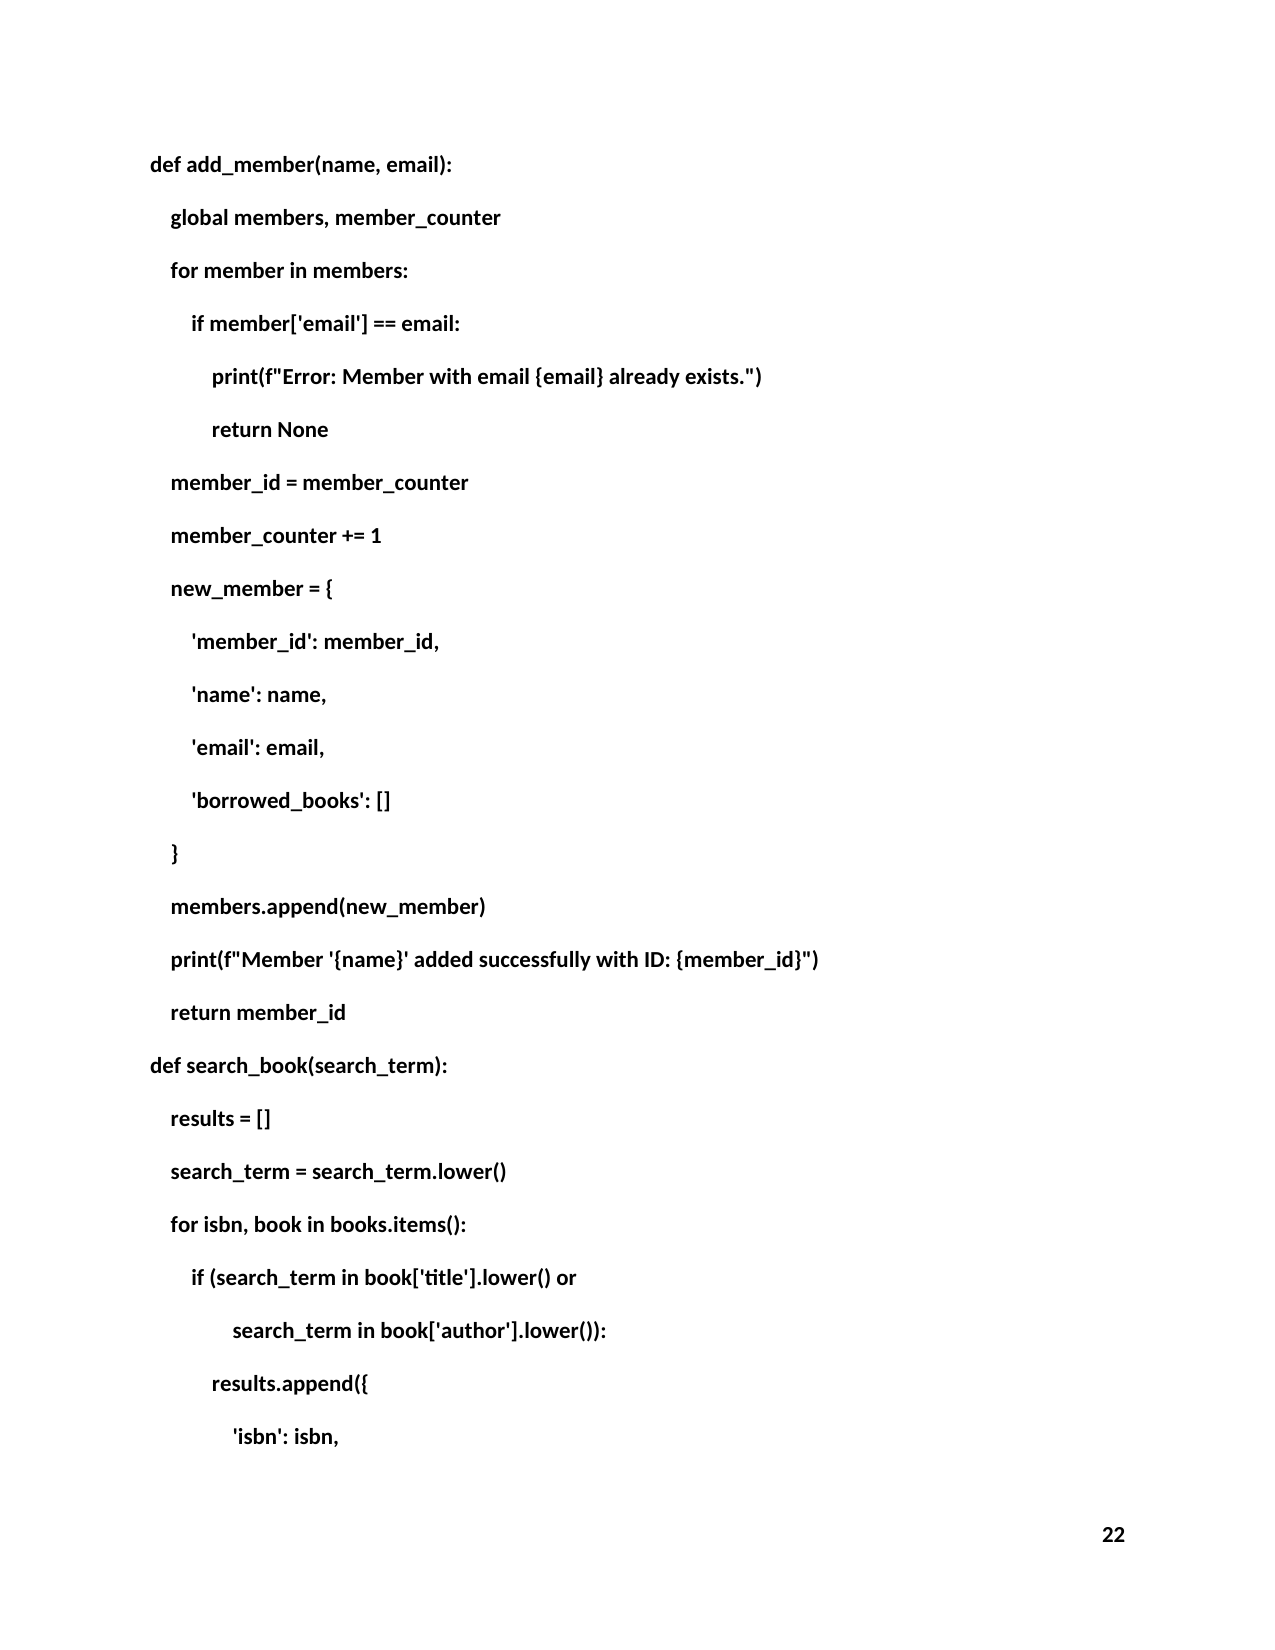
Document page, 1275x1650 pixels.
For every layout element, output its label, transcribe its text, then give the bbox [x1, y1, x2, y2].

text 'name': name, [150, 680, 1125, 708]
text search_term in book['author'].lower()): [150, 1316, 1125, 1344]
text if (search_term in book['title'].lower() or [150, 1263, 1125, 1291]
text return member_id [150, 998, 1125, 1026]
text new_member = { [150, 574, 1125, 602]
text print(f"Error: Member with email {email} already exists.") [150, 362, 1125, 390]
text search_term = search_term.lower() [150, 1157, 1125, 1185]
text global members, member_counter [150, 203, 1125, 231]
text 'isbn': isbn, [150, 1422, 1125, 1451]
text members.append(new_member) [150, 892, 1125, 920]
text 'member_id': member_id, [150, 627, 1125, 655]
text member_id = member_counter [150, 468, 1125, 496]
text 'borrowed_books': [] [150, 786, 1125, 814]
text for member in members: [150, 256, 1125, 284]
text def add_member(name, email): [150, 150, 1125, 178]
text for isbn, book in books.items(): [150, 1210, 1125, 1238]
text } [150, 839, 1125, 867]
text results.append({ [150, 1369, 1125, 1397]
text return None [150, 415, 1125, 443]
text results = [] [150, 1104, 1125, 1132]
text print(f"Member '{name}' added successfully with ID: {member_id}") [150, 945, 1125, 973]
text member_counter += 1 [150, 521, 1125, 549]
text if member['email'] == email: [150, 309, 1125, 337]
text def search_book(search_term): [150, 1051, 1125, 1079]
text 'email': email, [150, 733, 1125, 761]
